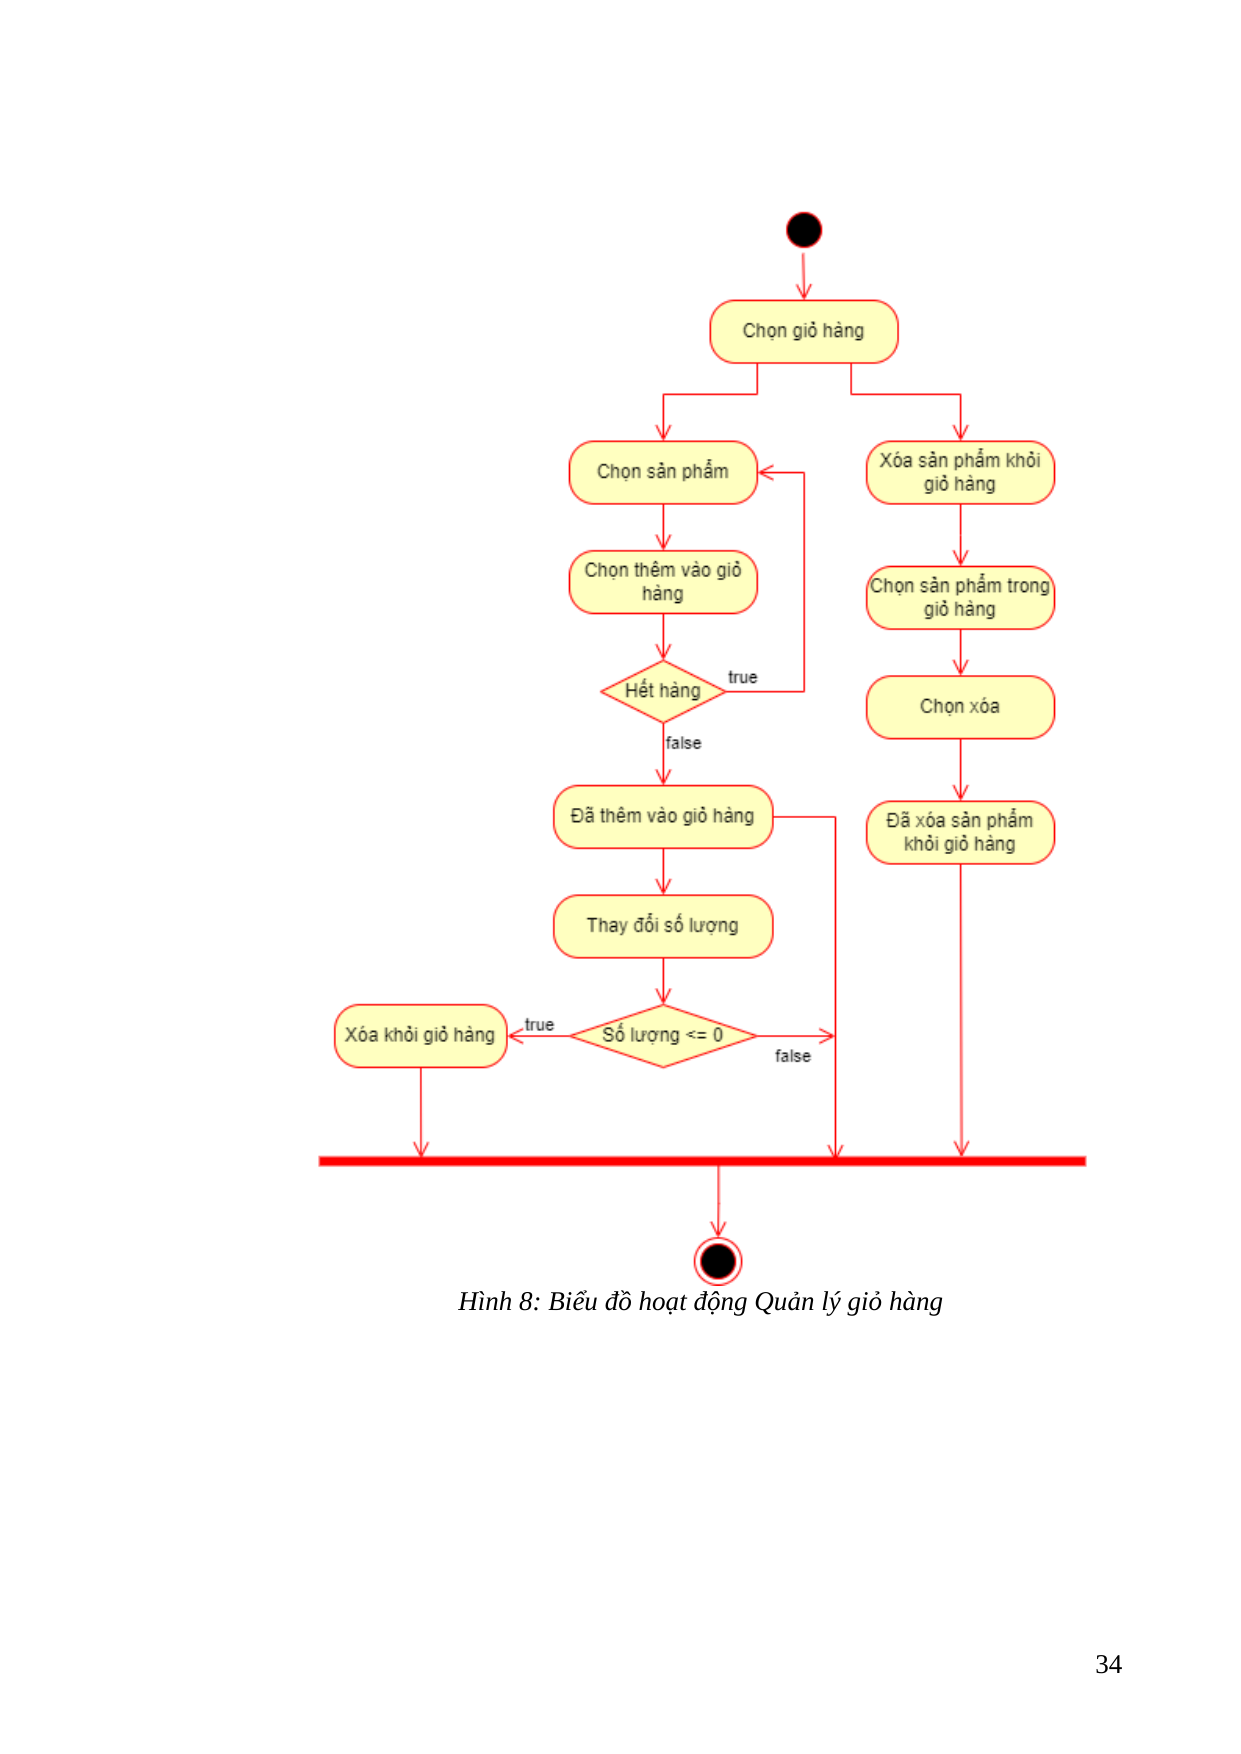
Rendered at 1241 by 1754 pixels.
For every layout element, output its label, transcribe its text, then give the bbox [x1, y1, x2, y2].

text Hình 8: Biểu đồ hoạt động Quản lý giỏ hàng [207, 1286, 1122, 1317]
picture [314, 206, 1090, 1286]
